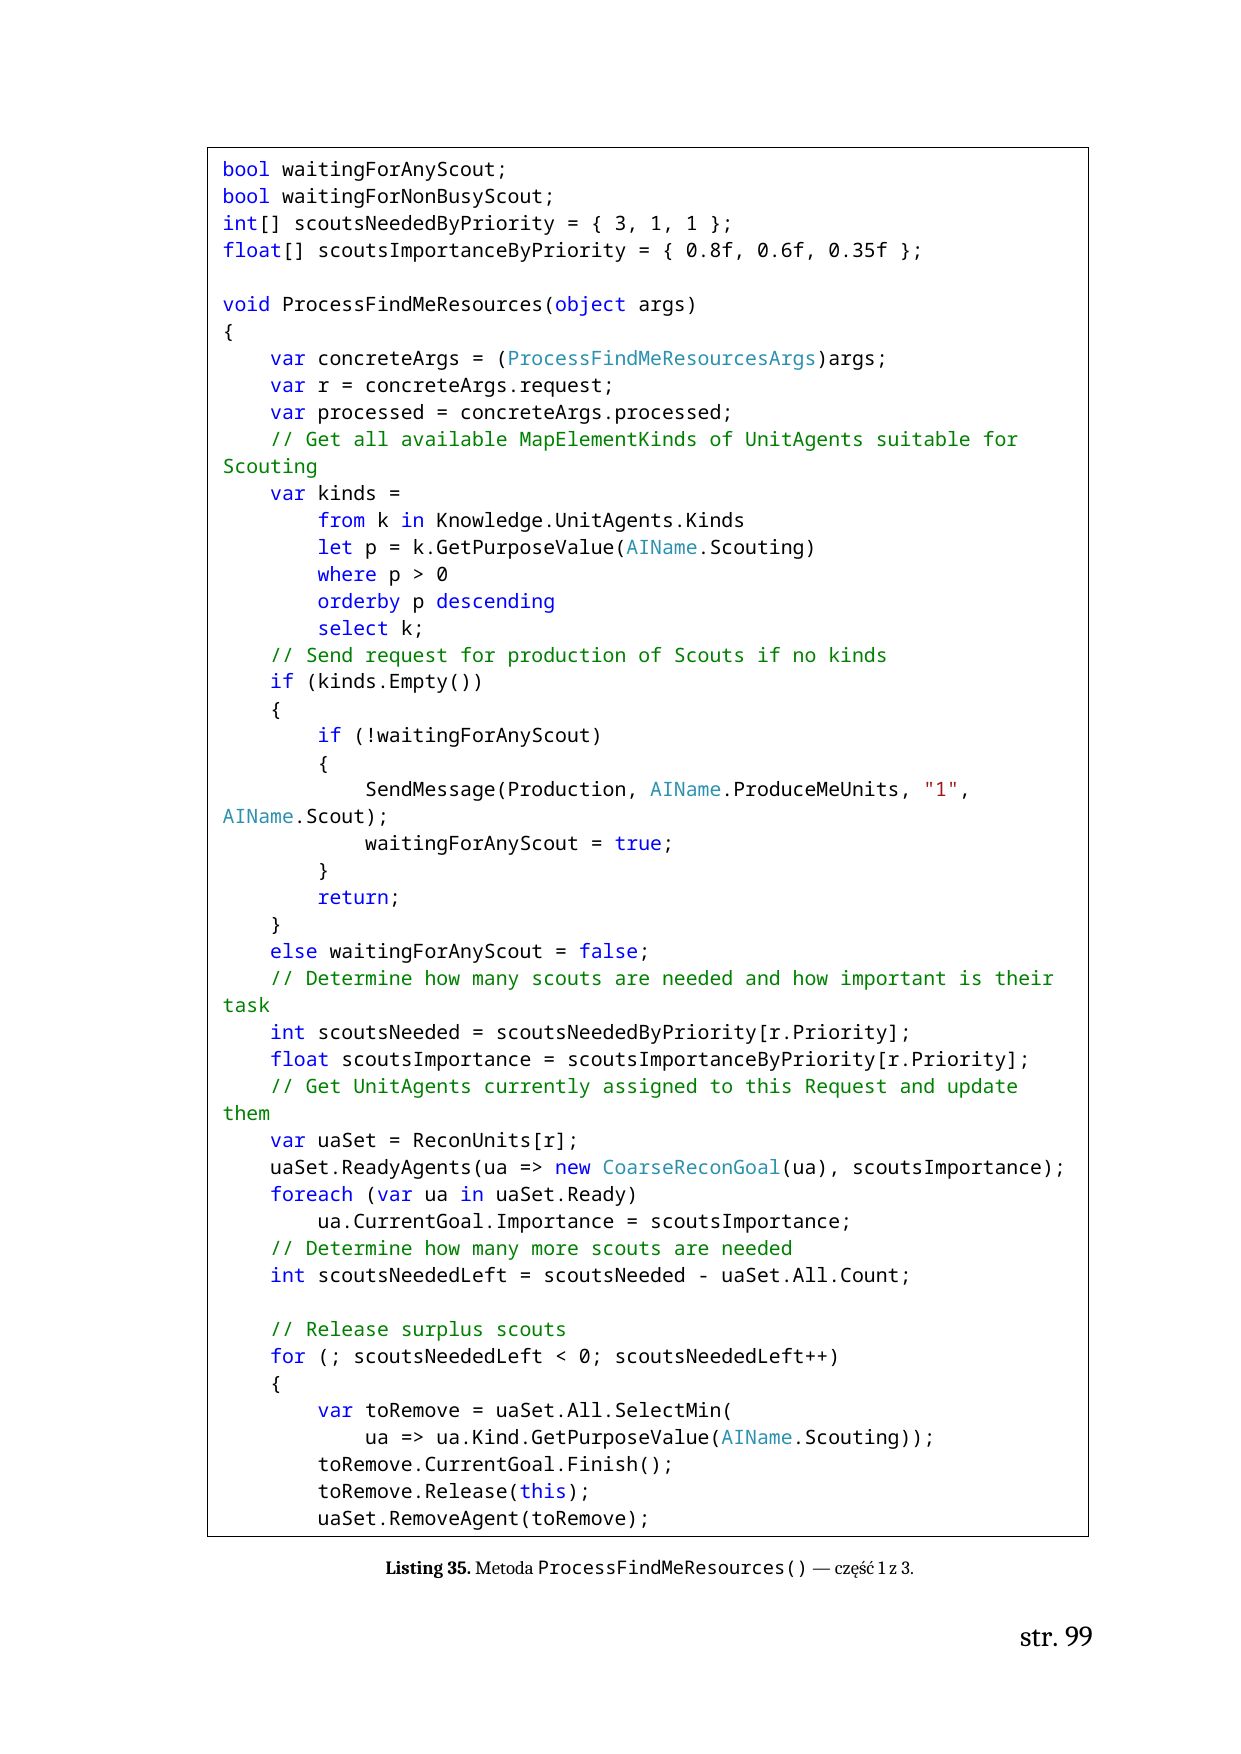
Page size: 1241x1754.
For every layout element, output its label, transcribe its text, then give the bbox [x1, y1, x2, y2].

text Listing 35. Metoda ProcessFindMeResources() — część 1 z 3. [207, 1554, 1092, 1579]
